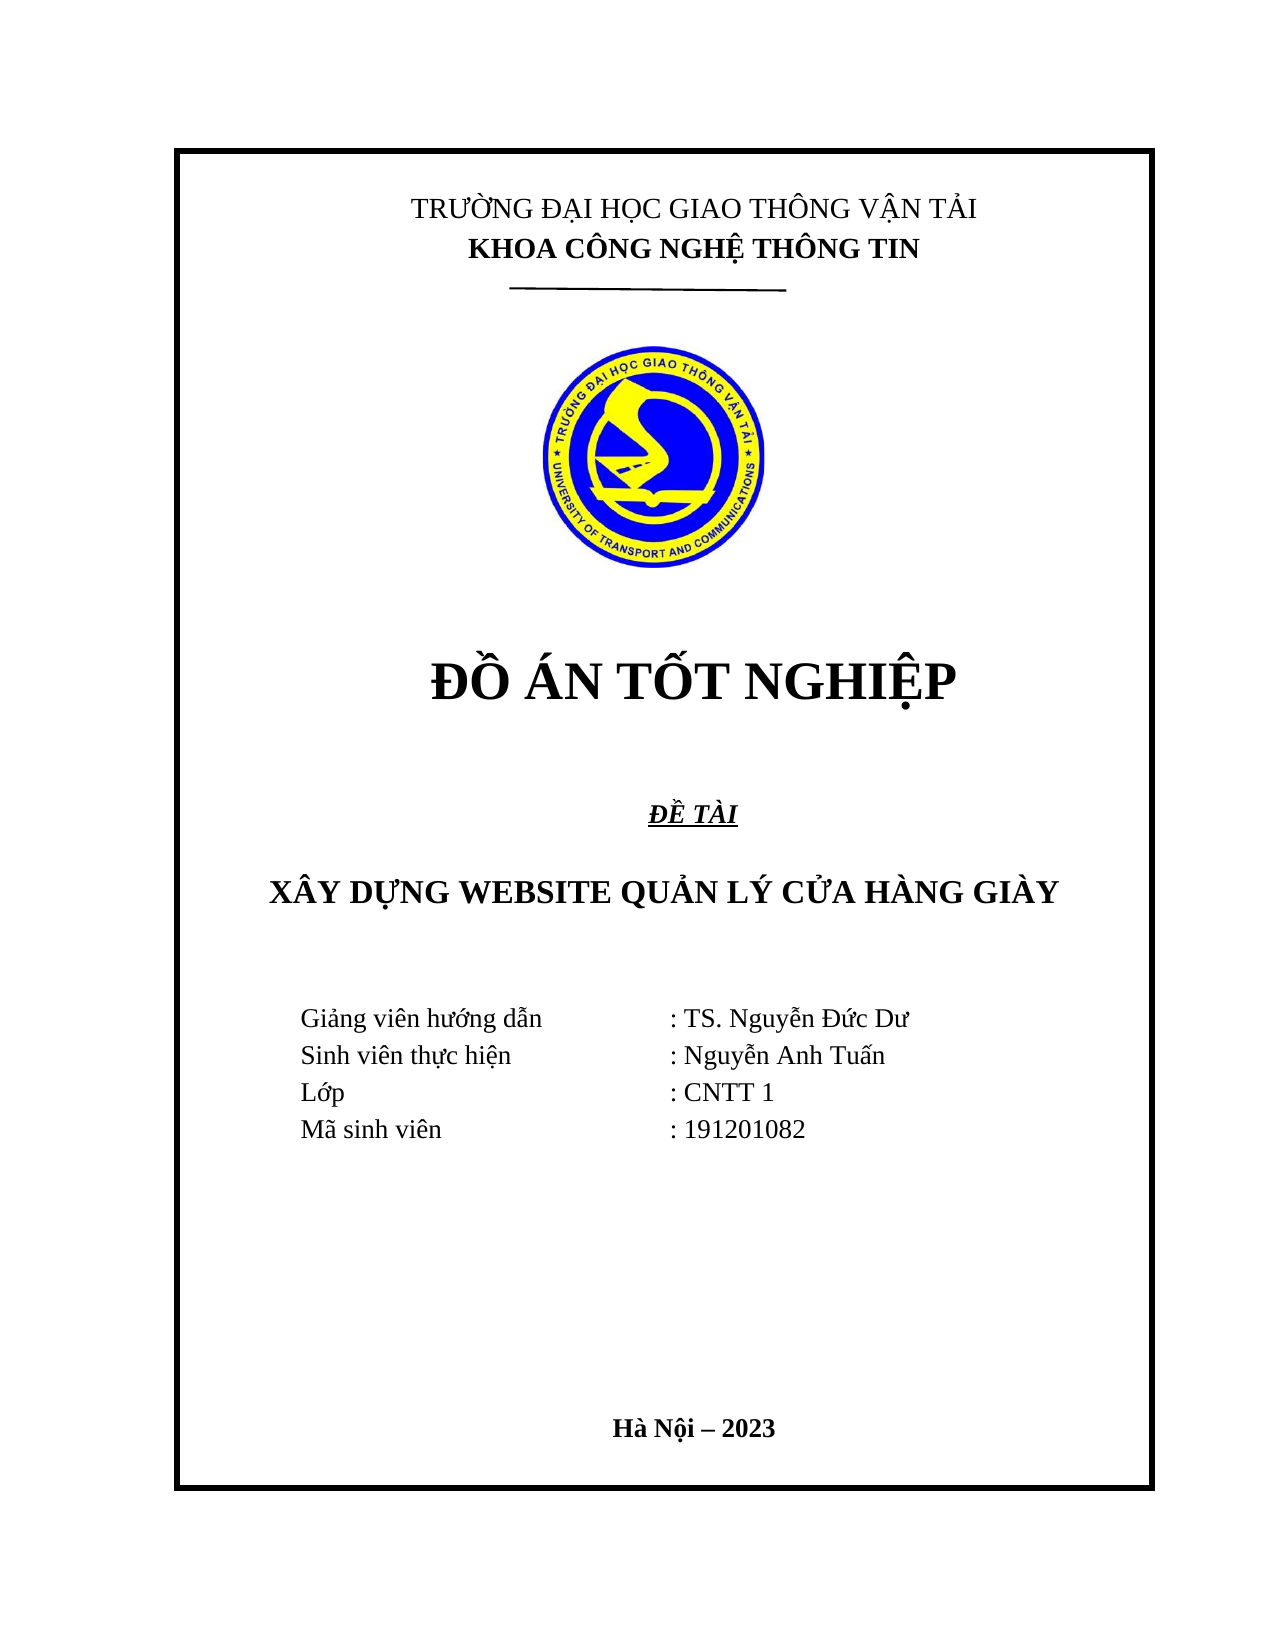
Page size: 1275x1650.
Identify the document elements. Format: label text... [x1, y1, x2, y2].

picture [542, 346, 765, 568]
table_header TRƯỜNG ĐẠI HỌC GIAO THÔNG VẬN TẢI KHOA CÔNG NGHỆ THÔNG TIN ĐỒ ÁN TỐT NGHIỆP ĐỀ TÀI XÂY DỰNG WEBSITE QUẢN LÝ CỬA HÀNG GIÀY Hà Nội – 2023 [180, 154, 1149, 1485]
